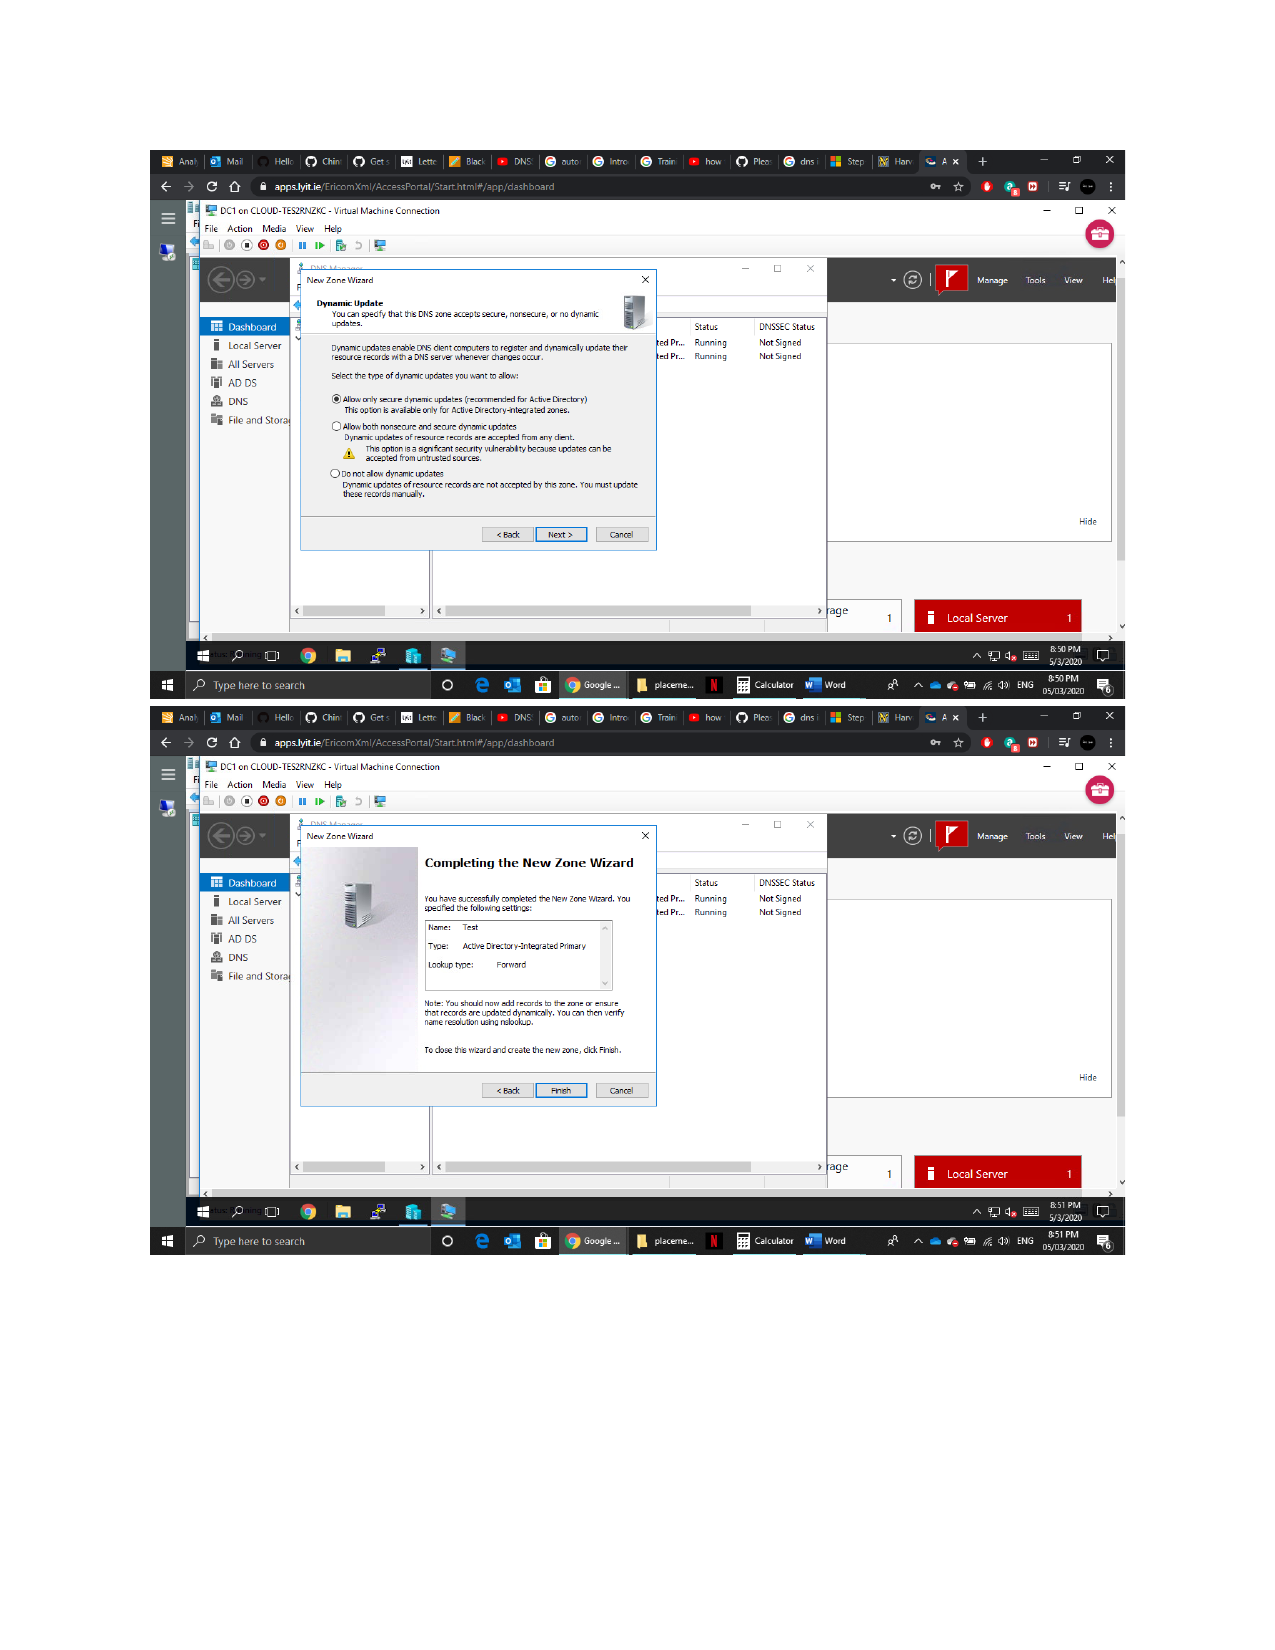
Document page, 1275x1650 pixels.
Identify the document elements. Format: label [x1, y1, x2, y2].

picture [150, 150, 1125, 699]
picture [150, 706, 1125, 1255]
